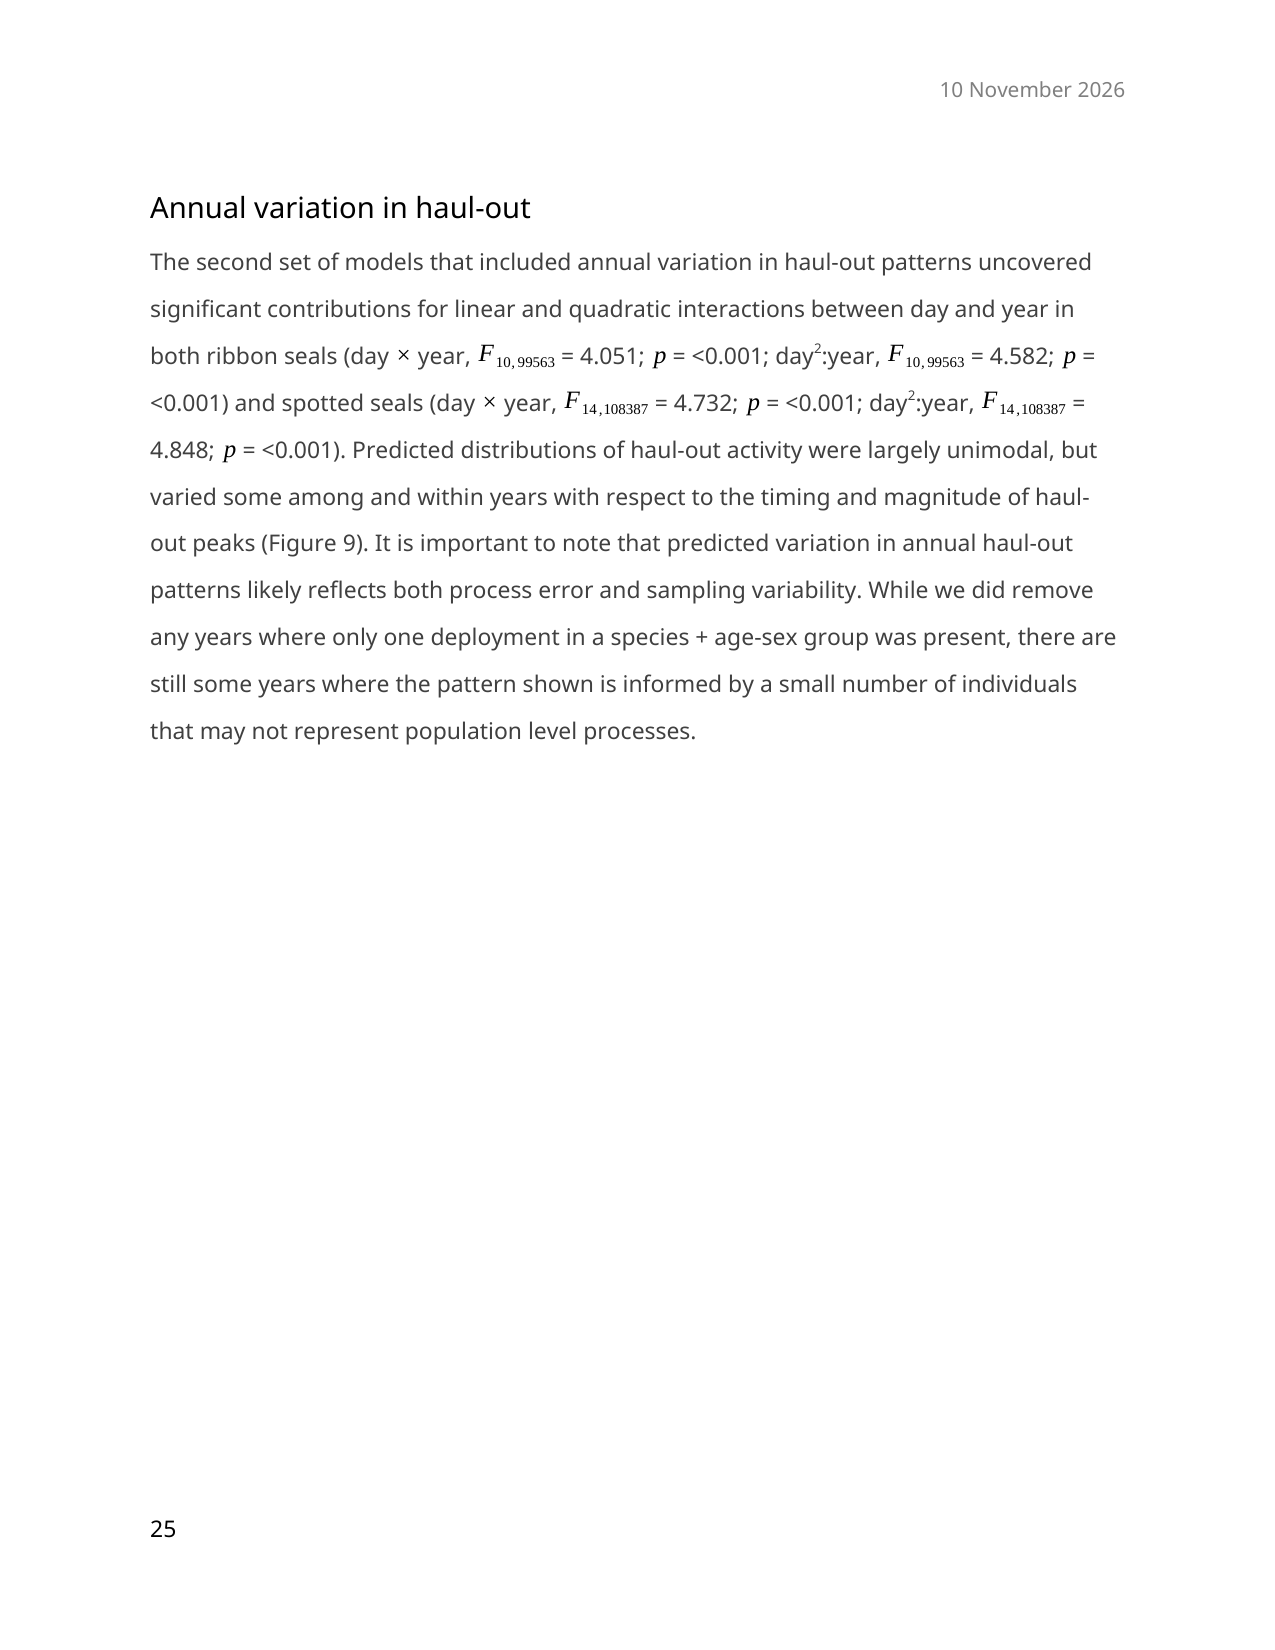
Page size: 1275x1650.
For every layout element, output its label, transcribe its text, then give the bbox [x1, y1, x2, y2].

text The second set of models that included annual variation in haul-out patterns uncovered significant contributions for linear and quadratic interactions between day and year in both ribbon seals (day year, = 4.051; = <0.001; day2:year, = 4.582; = <0.001) and spotted seals (day year, = 4.732; = <0.001; day2:year, = 4.848; = <0.001). Predicted distributions of haul-out activity were largely unimodal, but varied some among and within years with respect to the timing and magnitude of haul-out peaks (Figure ). It is important to note that predicted variation in annual haul-out patterns likely reflects both process error and sampling variability. While we did remove any years where only one deployment in a species + age-sex group was present, there are still some years where the pattern shown is informed by a small number of individuals that may not represent population level processes. [150, 246, 1125, 746]
subtitle Annual variation in haul-out [150, 187, 1125, 227]
